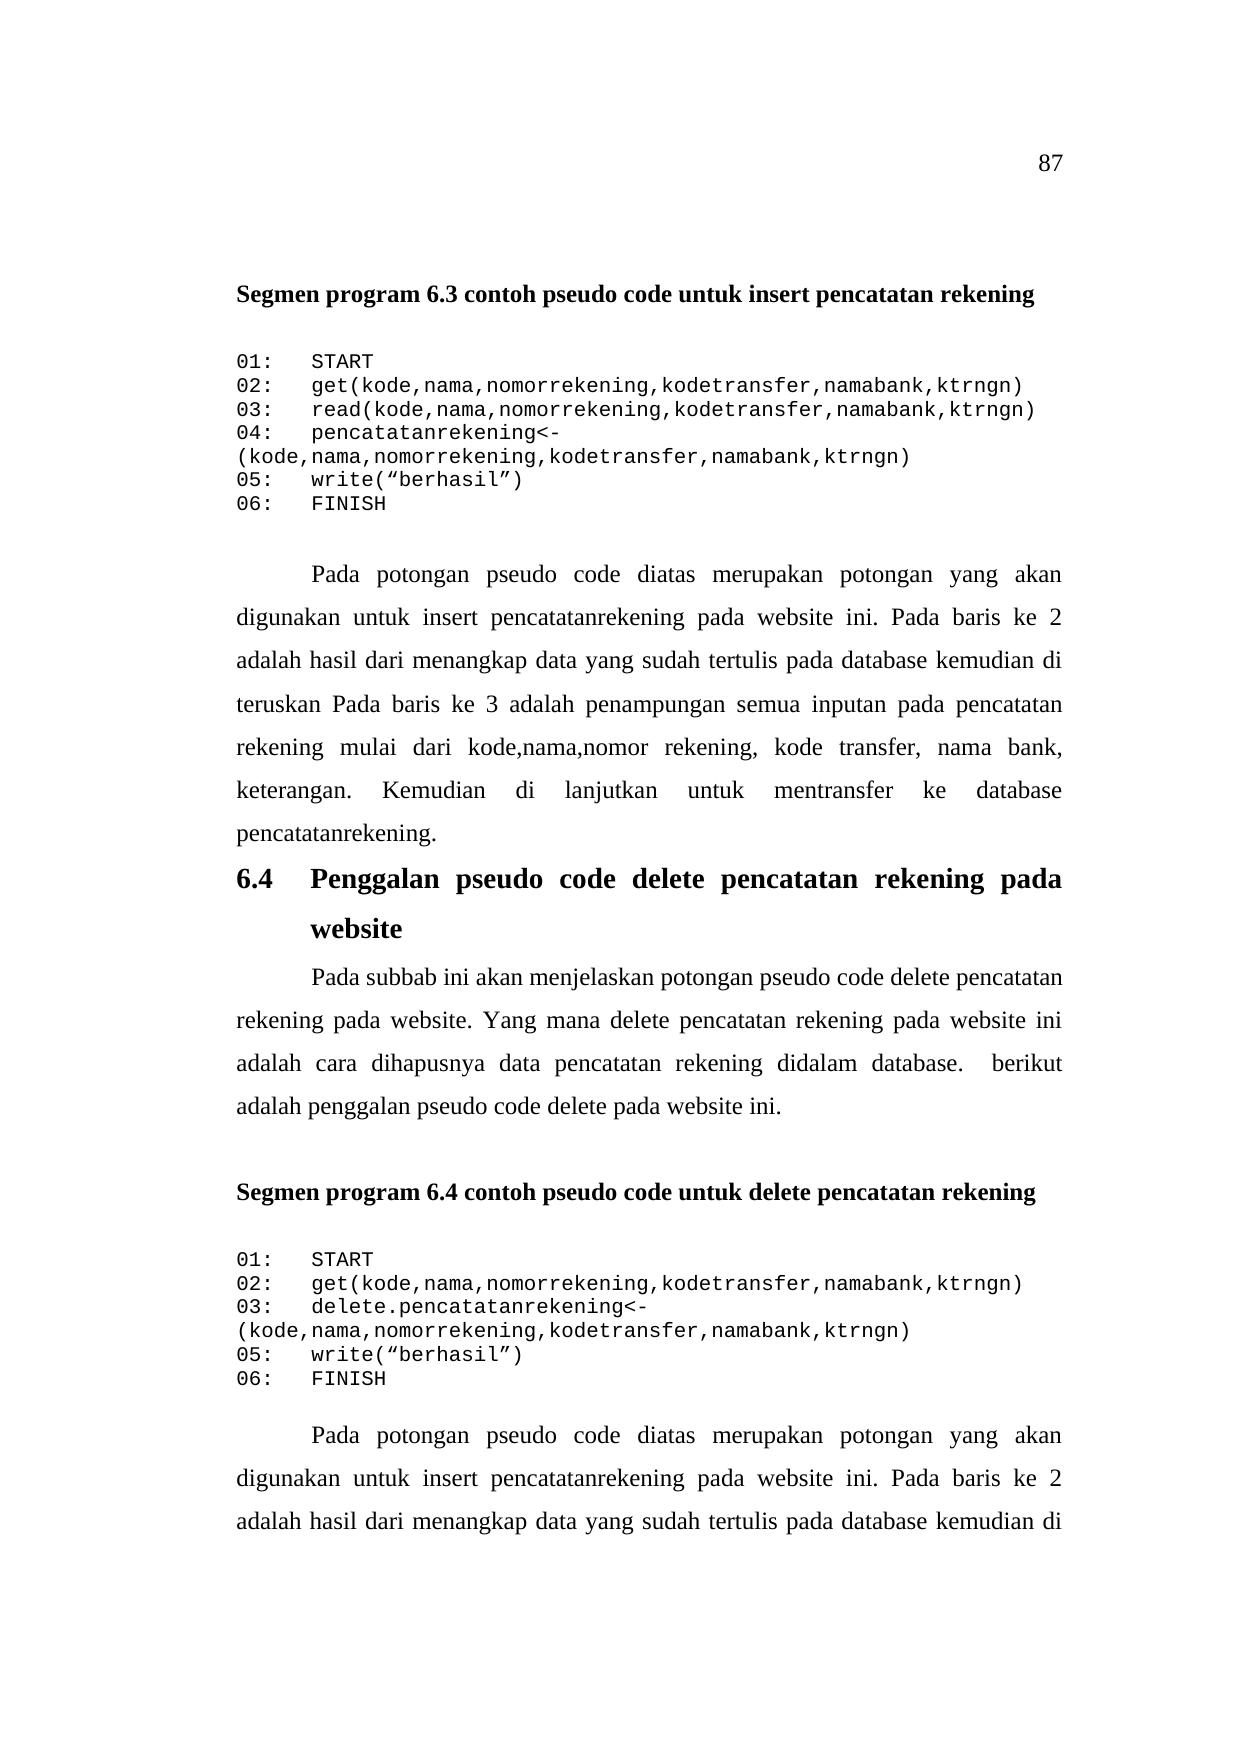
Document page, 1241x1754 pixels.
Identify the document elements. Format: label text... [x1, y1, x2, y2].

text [236, 1420, 1063, 1535]
text Segmen program 6.4 contoh pseudo code untuk delete pencatatan rekening [236, 1177, 1063, 1206]
text 01: START 02: get(kode,nama,nomorrekening,kodetransfer,namabank,ktrngn) 03: read(kode,nama,nomorrekening,kodetransfer,namabank,ktrngn) 04: pencatatanrekening<-(kode,nama,nomorrekening,kodetransfer,namabank,ktrngn) 05: write(“berhasil”) 06: FINISH [236, 322, 1063, 517]
text 01: START 02: get(kode,nama,nomorrekening,kodetransfer,namabank,ktrngn) 03: delete.pencatatanrekening<-(kode,nama,nomorrekening,kodetransfer,namabank,ktrngn) 05: write(“berhasil”) 06: FINISH [236, 1221, 1063, 1420]
list Penggalan pseudo code delete pencatatan rekening pada website [236, 861, 1063, 945]
text Pada subbab ini akan menjelaskan potongan pseudo code delete pencatatan rekening pada website. Yang mana delete pencatatan rekening pada website ini adalah cara dihapusnya data pencatatan rekening didalam database. berikut adalah penggalan pseudo code delete pada website ini. [236, 962, 1063, 1120]
text Segmen program 6.3 contoh pseudo code untuk insert pencatatan rekening [236, 279, 1063, 308]
text Pada potongan pseudo code diatas merupakan potongan yang akan digunakan untuk insert pencatatanrekening pada website ini. Pada baris ke 2 adalah hasil dari menangkap data yang sudah tertulis pada database kemudian di teruskan Pada baris ke 3 adalah penampungan semua inputan pada pencatatan rekening mulai dari kode,nama,nomor rekening, kode transfer, nama bank, keterangan. Kemudian di lanjutkan untuk mentransfer ke database pencatatanrekening. [236, 559, 1063, 847]
